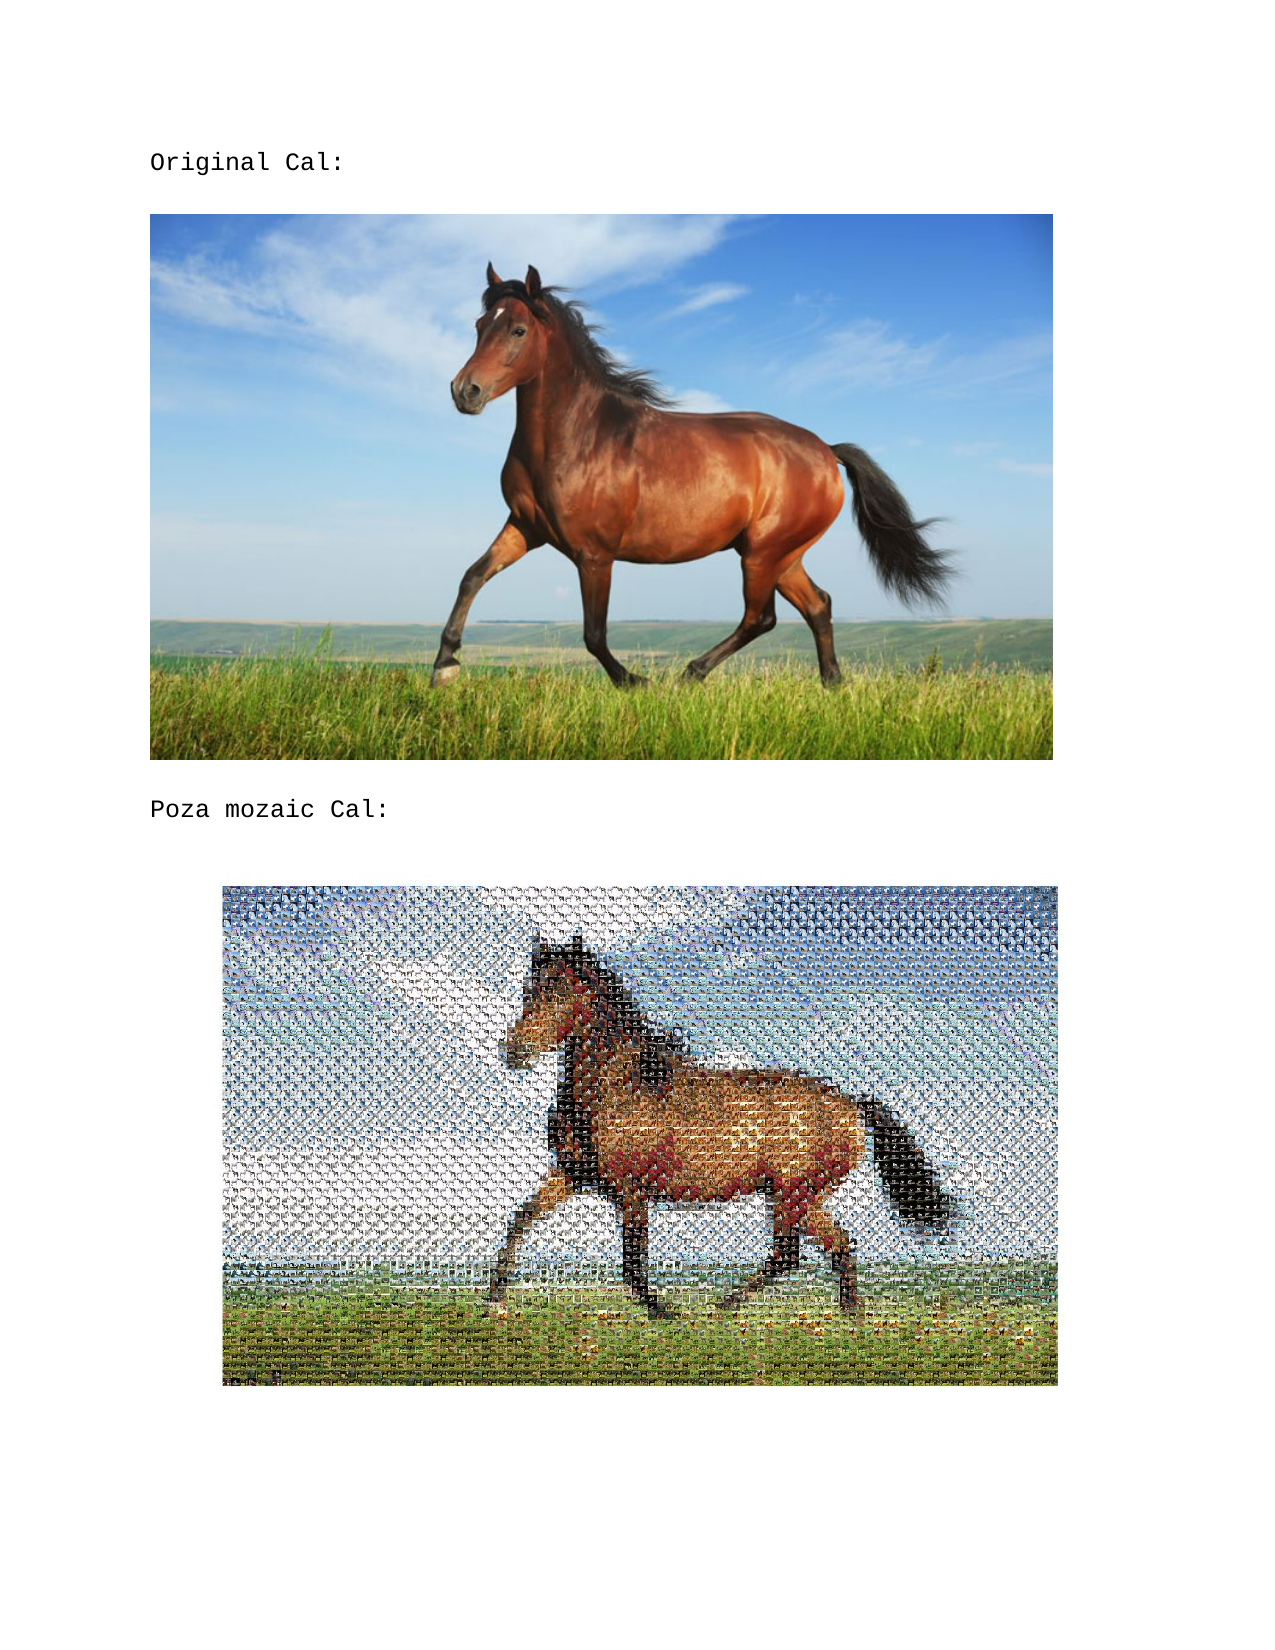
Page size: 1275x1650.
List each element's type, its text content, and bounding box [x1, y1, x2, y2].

text Poza mozaic Cal: [150, 797, 1125, 825]
picture [150, 861, 1131, 1450]
picture [150, 214, 1053, 760]
text Original Cal: [150, 150, 1125, 178]
